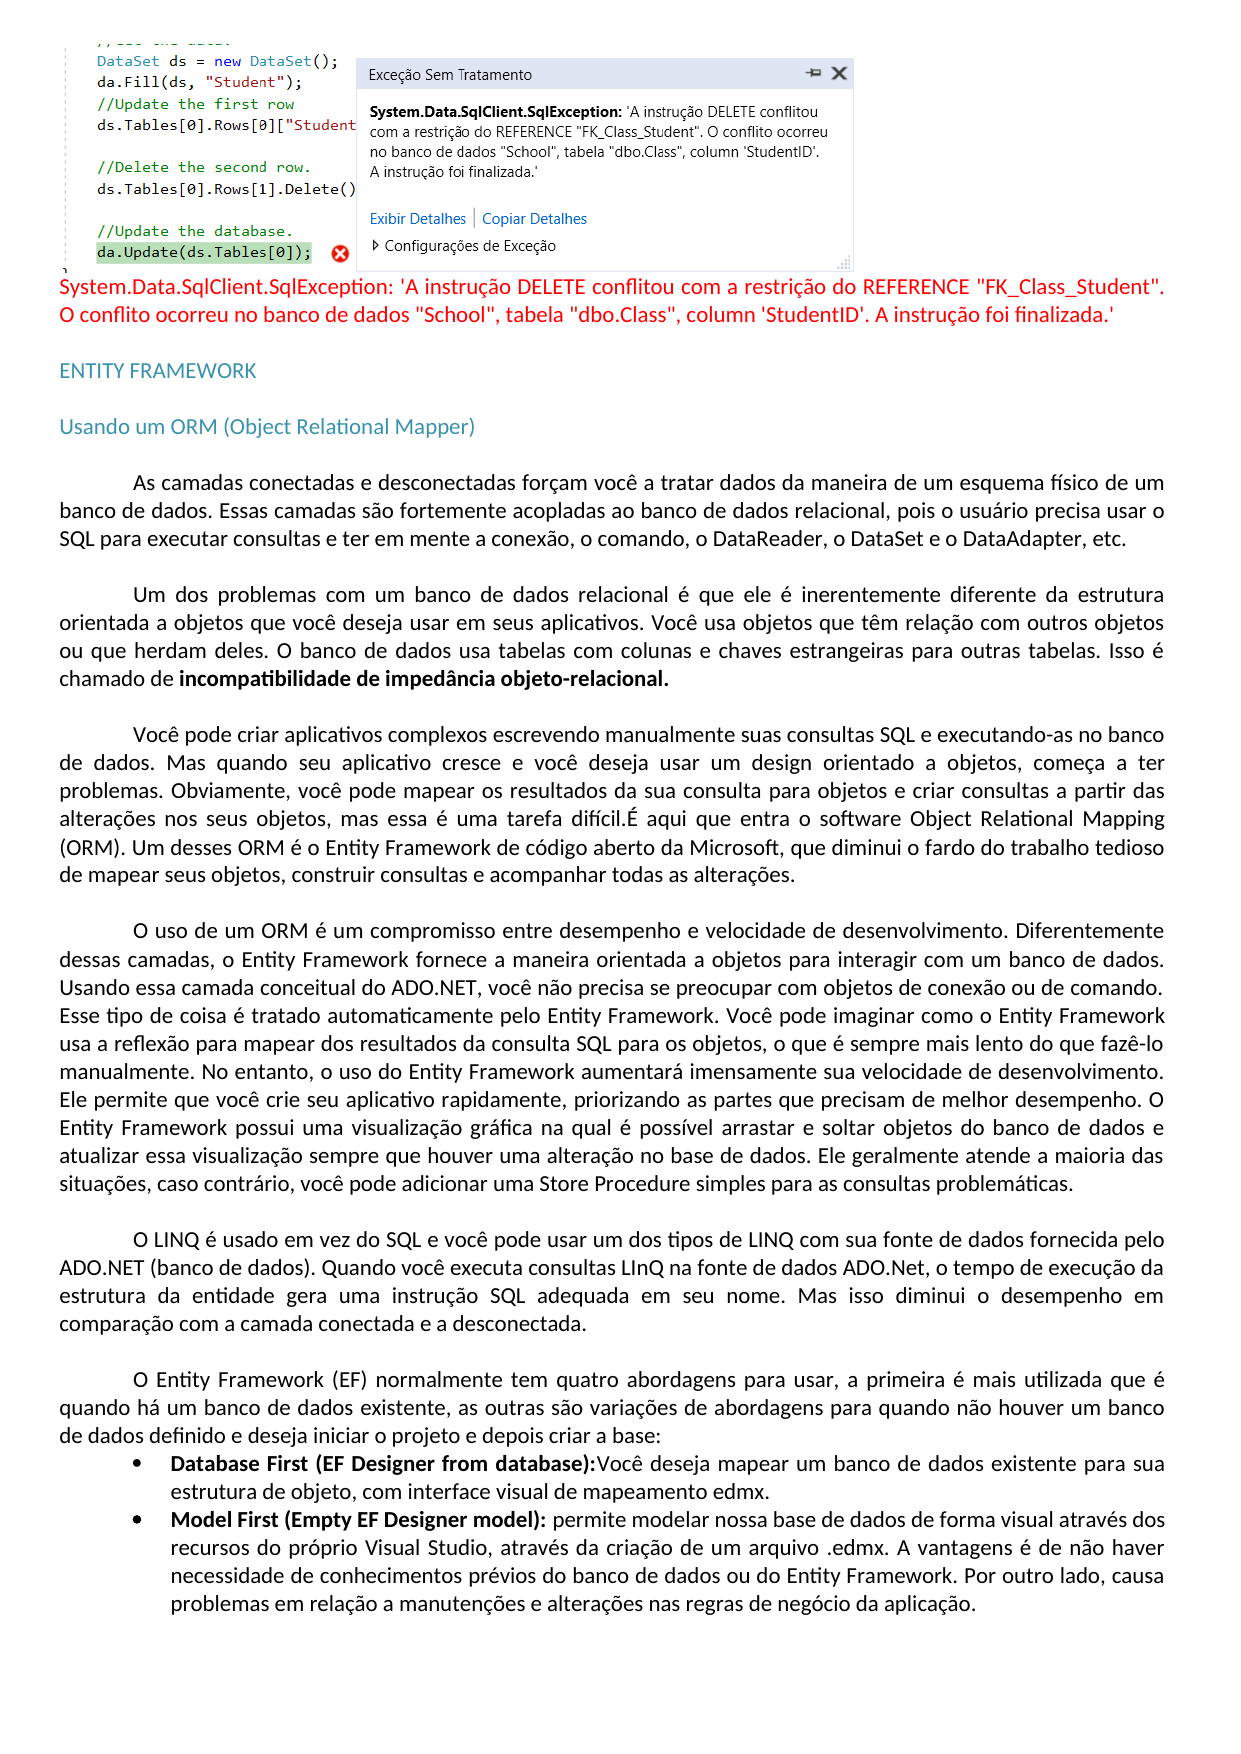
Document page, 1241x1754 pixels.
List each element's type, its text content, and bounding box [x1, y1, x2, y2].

picture [59, 44, 864, 273]
text Usando um ORM (Object Relational Mapper) [59, 412, 1167, 440]
text Um dos problemas com um banco de dados relacional é que ele é inerentemente diferente da estrutura orientada a objetos que você deseja usar em seus aplicativos. Você usa objetos que têm relação com outros objetos ou que herdam deles. O banco de dados usa tabelas com colunas e chaves estrangeiras para outras tabelas. Isso é chamado de incompatibilidade de impedância objeto-relacional. [59, 580, 1167, 692]
text System.Data.SqlClient.SqlException: 'A instrução DELETE conflitou com a restrição do REFERENCE "FK_Class_Student". O conflito ocorreu no banco de dados "School", tabela "dbo.Class", column 'StudentID'. A instrução foi finalizada.' [59, 272, 1167, 328]
text Você pode criar aplicativos complexos escrevendo manualmente suas consultas SQL e executando-as no banco de dados. Mas quando seu aplicativo cresce e você deseja usar um design orientado a objetos, começa a ter problemas. Obviamente, você pode mapear os resultados da sua consulta para objetos e criar consultas a partir das alterações nos seus objetos, mas essa é uma tarefa difícil.É aqui que entra o software Object Relational Mapping (ORM). Um desses ORM é o Entity Framework de código aberto da Microsoft, que diminui o fardo do trabalho tedioso de mapear seus objetos, construir consultas e acompanhar todas as alterações. [59, 721, 1167, 889]
text ENTITY FRAMEWORK [59, 356, 1167, 384]
text O LINQ é usado em vez do SQL e você pode usar um dos tipos de LINQ com sua fonte de dados fornecida pelo ADO.NET (banco de dados). Quando você executa consultas LInQ na fonte de dados ADO.Net, o tempo de execução da estrutura da entidade gera uma instrução SQL adequada em seu nome. Mas isso diminui o desempenho em comparação com a camada conectada e a desconectada. [59, 1225, 1167, 1337]
list Model First (Empty EF Designer model): permite modelar nossa base de dados de forma visual através dos recursos do próprio Visual Studio, através da criação de um arquivo .edmx. A vantagens é de não haver necessidade de conhecimentos prévios do banco de dados ou do Entity Framework. Por outro lado, causa problemas em relação a manutenções e alterações nas regras de negócio da aplicação. [133, 1505, 1167, 1617]
text O Entity Framework (EF) normalmente tem quatro abordagens para usar, a primeira é mais utilizada que é quando há um banco de dados existente, as outras são variações de abordagens para quando não houver um banco de dados definido e deseja iniciar o projeto e depois criar a base: [59, 1365, 1167, 1449]
text As camadas conectadas e desconectadas forçam você a tratar dados da maneira de um esquema físico de um banco de dados. Essas camadas são fortemente acopladas ao banco de dados relacional, pois o usuário precisa usar o SQL para executar consultas e ter em mente a conexão, o comando, o DataReader, o DataSet e o DataAdapter, etc. [59, 468, 1167, 552]
text O uso de um ORM é um compromisso entre desempenho e velocidade de desenvolvimento. Diferentemente dessas camadas, o Entity Framework fornece a maneira orientada a objetos para interagir com um banco de dados. Usando essa camada conceitual do ADO.NET, você não precisa se preocupar com objetos de conexão ou de comando. Esse tipo de coisa é tratado automaticamente pelo Entity Framework. Você pode imaginar como o Entity Framework usa a reflexão para mapear dos resultados da consulta SQL para os objetos, o que é sempre mais lento do que fazê-lo manualmente. No entanto, o uso do Entity Framework aumentará imensamente sua velocidade de desenvolvimento. Ele permite que você crie seu aplicativo rapidamente, priorizando as partes que precisam de melhor desempenho. O Entity Framework possui uma visualização gráfica na qual é possível arrastar e soltar objetos do banco de dados e atualizar essa visualização sempre que houver uma alteração no base de dados. Ele geralmente atende a maioria das situações, caso contrário, você pode adicionar uma Store Procedure simples para as consultas problemáticas. [59, 917, 1167, 1197]
list Database First (EF Designer from database):Você deseja mapear um banco de dados existente para sua estrutura de objeto, com interface visual de mapeamento edmx. [133, 1449, 1167, 1505]
